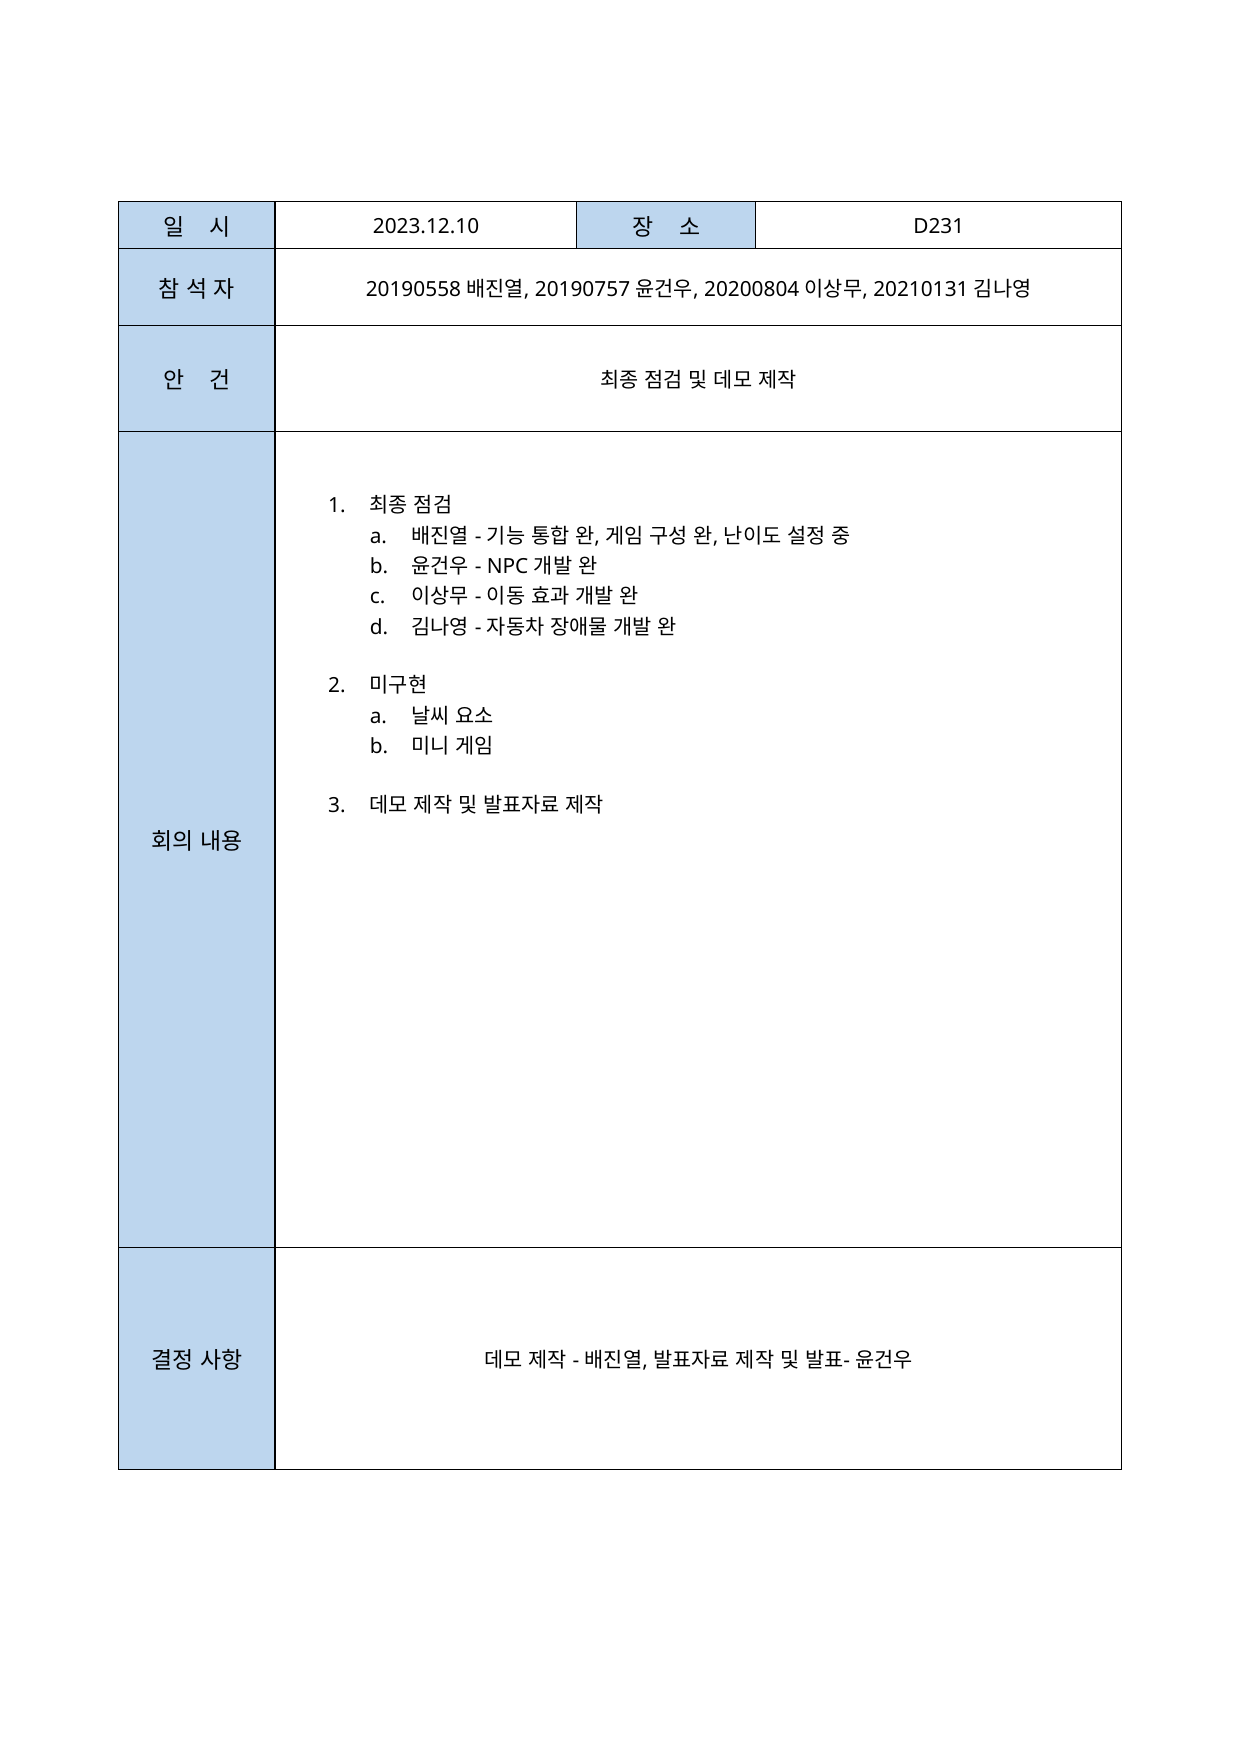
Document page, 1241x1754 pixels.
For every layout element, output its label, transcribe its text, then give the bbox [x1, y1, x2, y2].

table_header 장 소 [577, 202, 755, 248]
table_header 2023.12.10 [276, 202, 576, 248]
table_header D231 [756, 202, 1121, 248]
table_cell 데모 제작 - 배진열, 발표자료 제작 및 발표- 윤건우 [276, 1248, 1121, 1469]
table_header 일 시 [119, 202, 274, 248]
table_cell 안 건 [119, 326, 274, 431]
table_cell 참 석 자 [119, 249, 274, 325]
table_cell 결정 사항 [119, 1248, 274, 1469]
table_cell 회의 내용 [119, 432, 274, 1247]
table_cell 최종 점검 배진열 - 기능 통합 완, 게임 구성 완, 난이도 설정 중 윤건우 - NPC 개발 완 이상무 - 이동 효과 개발 완 김나영 - 자동차 장애물 개발 완 미구현 날씨 요소 미니 게임 데모 제작 및 발표자료 제작 [276, 432, 1121, 1247]
table_cell 최종 점검 및 데모 제작 [276, 326, 1121, 431]
table_cell 20190558 배진열, 20190757 윤건우, 20200804 이상무, 20210131 김나영 [276, 249, 1121, 325]
